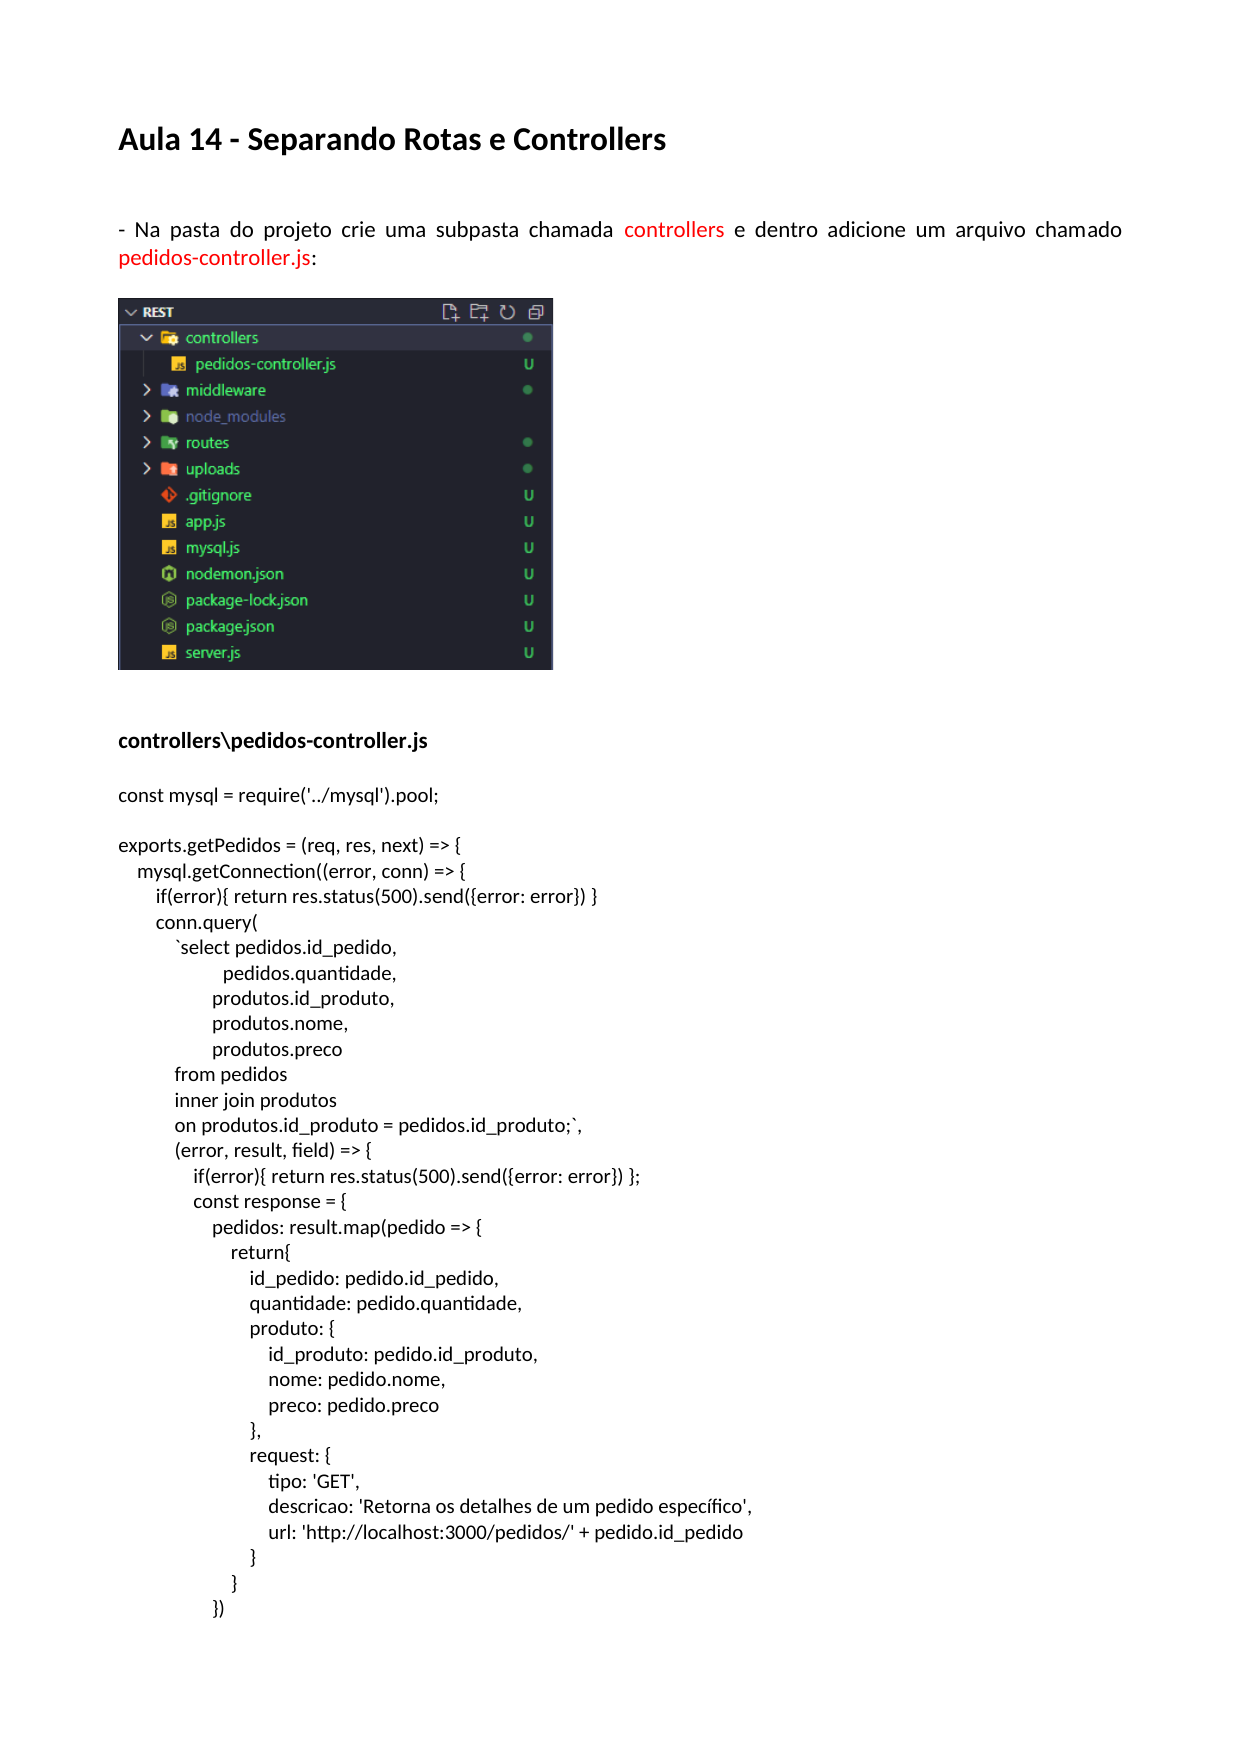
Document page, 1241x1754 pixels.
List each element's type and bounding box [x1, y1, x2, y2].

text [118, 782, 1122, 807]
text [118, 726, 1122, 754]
picture [118, 298, 554, 670]
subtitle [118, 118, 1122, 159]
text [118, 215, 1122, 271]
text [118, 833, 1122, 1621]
